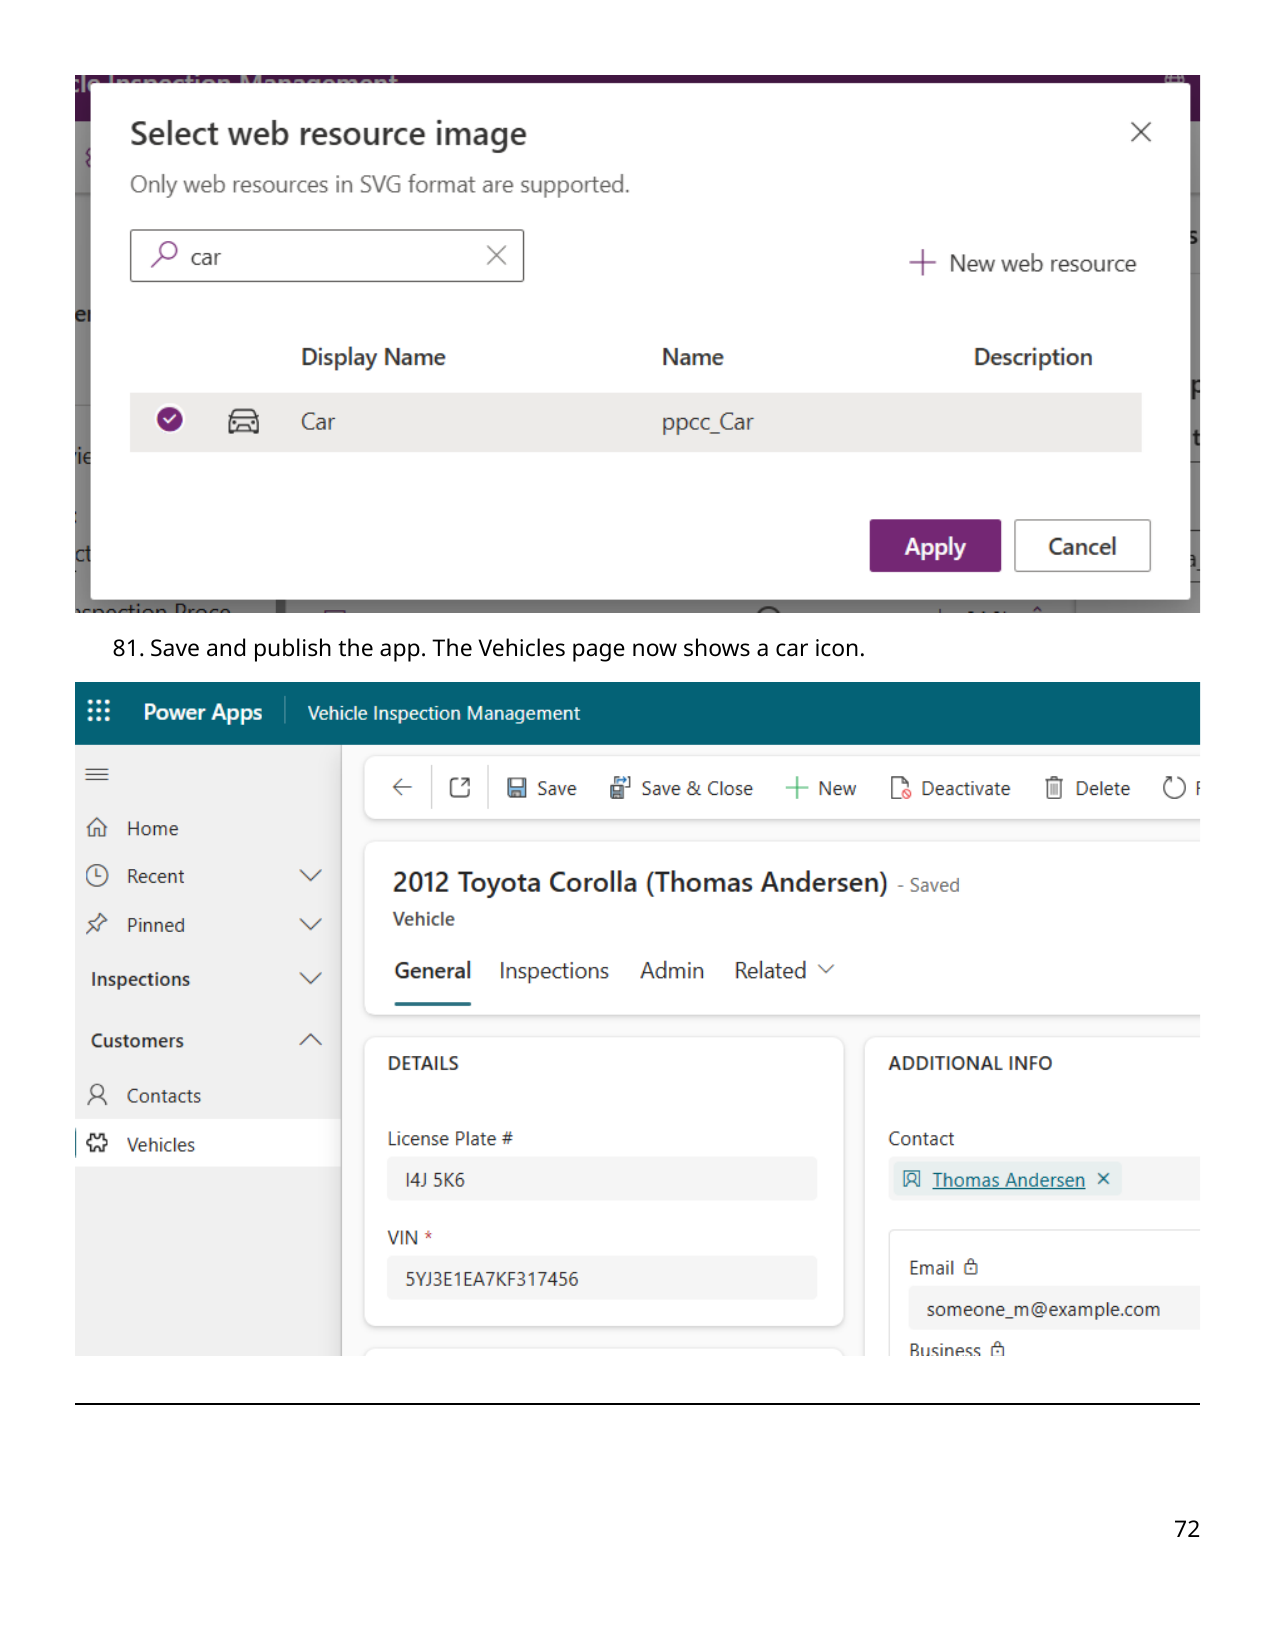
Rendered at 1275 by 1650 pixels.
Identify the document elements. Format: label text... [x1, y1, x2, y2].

list Save and publish the app. The Vehicles page now shows a car icon. [112, 632, 1200, 663]
picture [75, 75, 1200, 613]
picture [75, 682, 1200, 1356]
